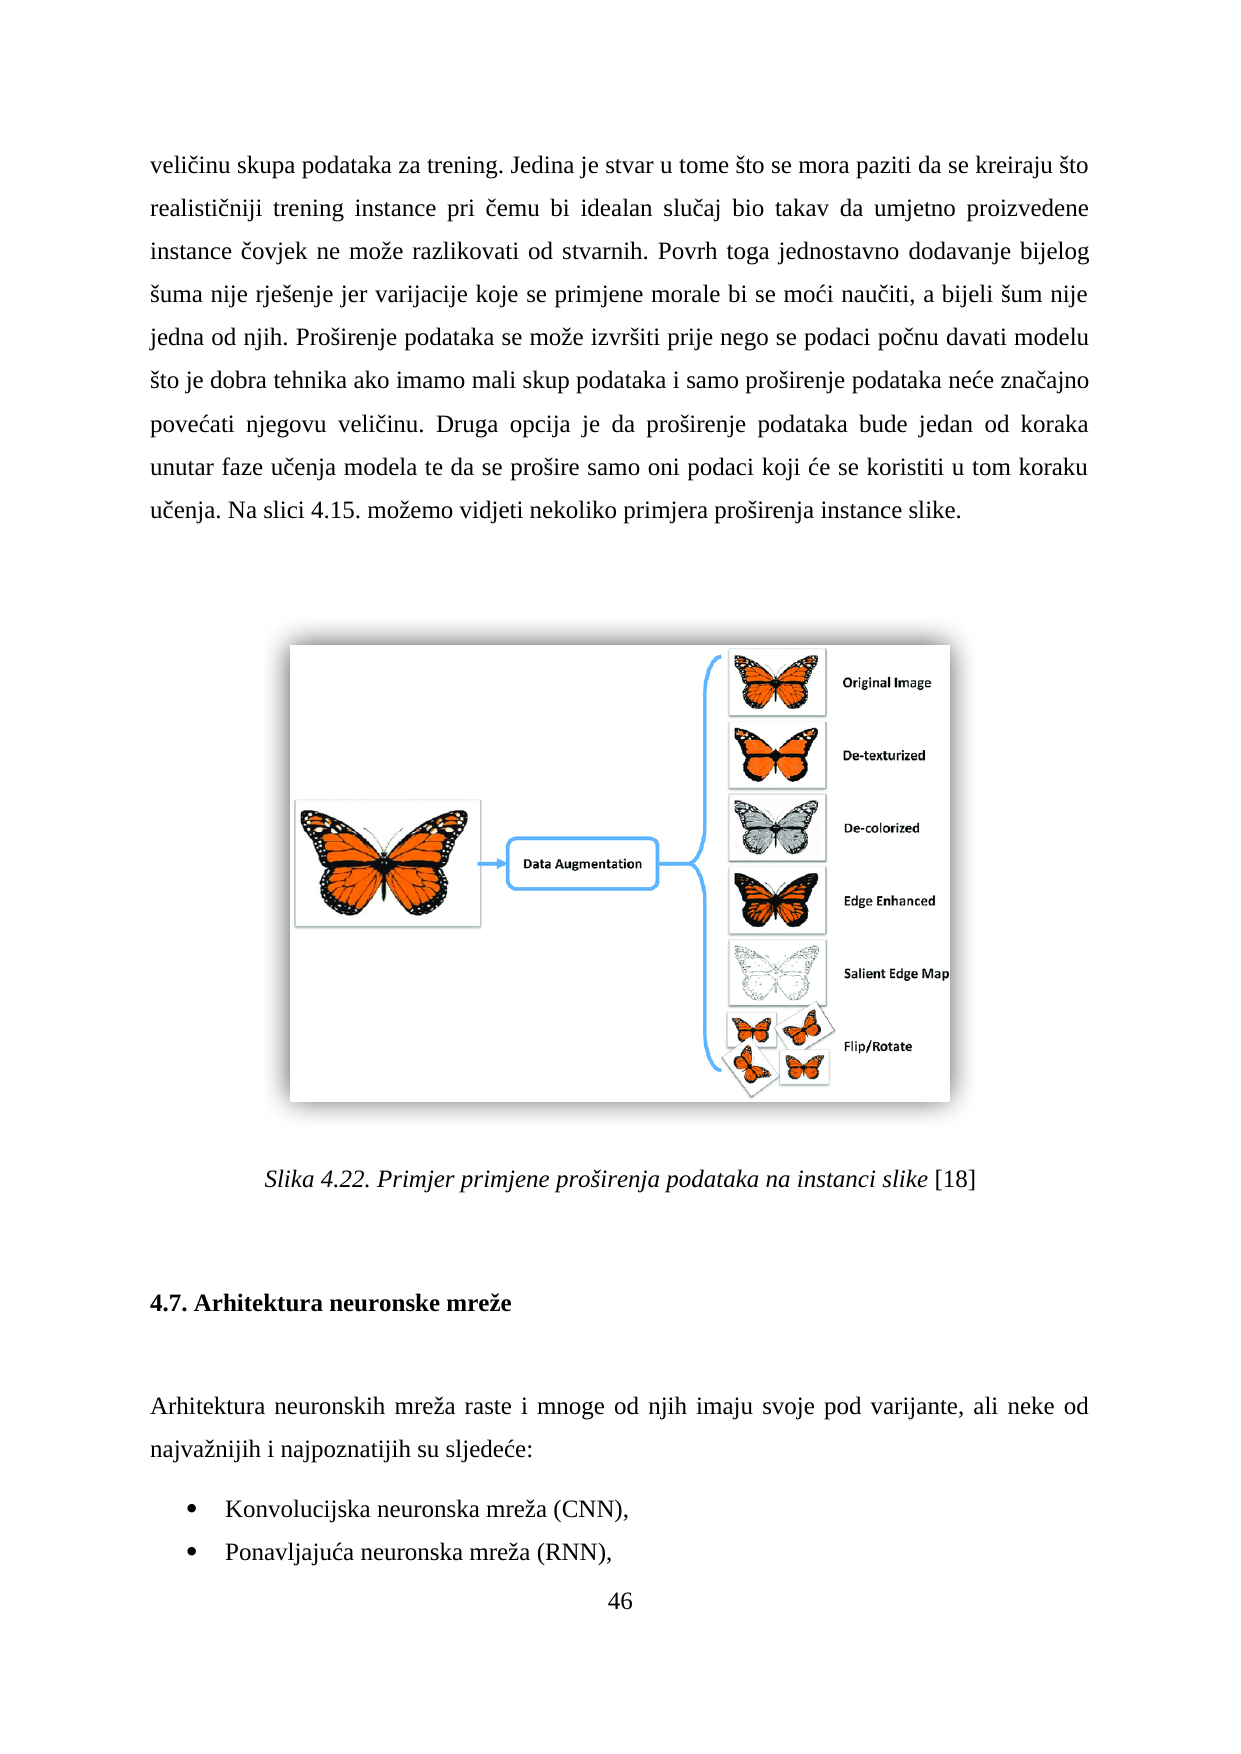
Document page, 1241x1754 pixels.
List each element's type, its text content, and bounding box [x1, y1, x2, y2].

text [150, 150, 1090, 524]
subtitle Arhitektura neuronske mreže [150, 1288, 1090, 1317]
list Konvolucijska neuronska mreža (CNN), [187, 1494, 1090, 1523]
list Ponavljajuća neuronska mreža (RNN), [187, 1537, 1090, 1566]
picture [290, 645, 950, 1102]
text Arhitektura neuronskih mreža raste i mnoge od njih imaju svoje pod varijante, ali neke od najvažnijih i najpoznatijih su sljedeće: [150, 1391, 1090, 1463]
